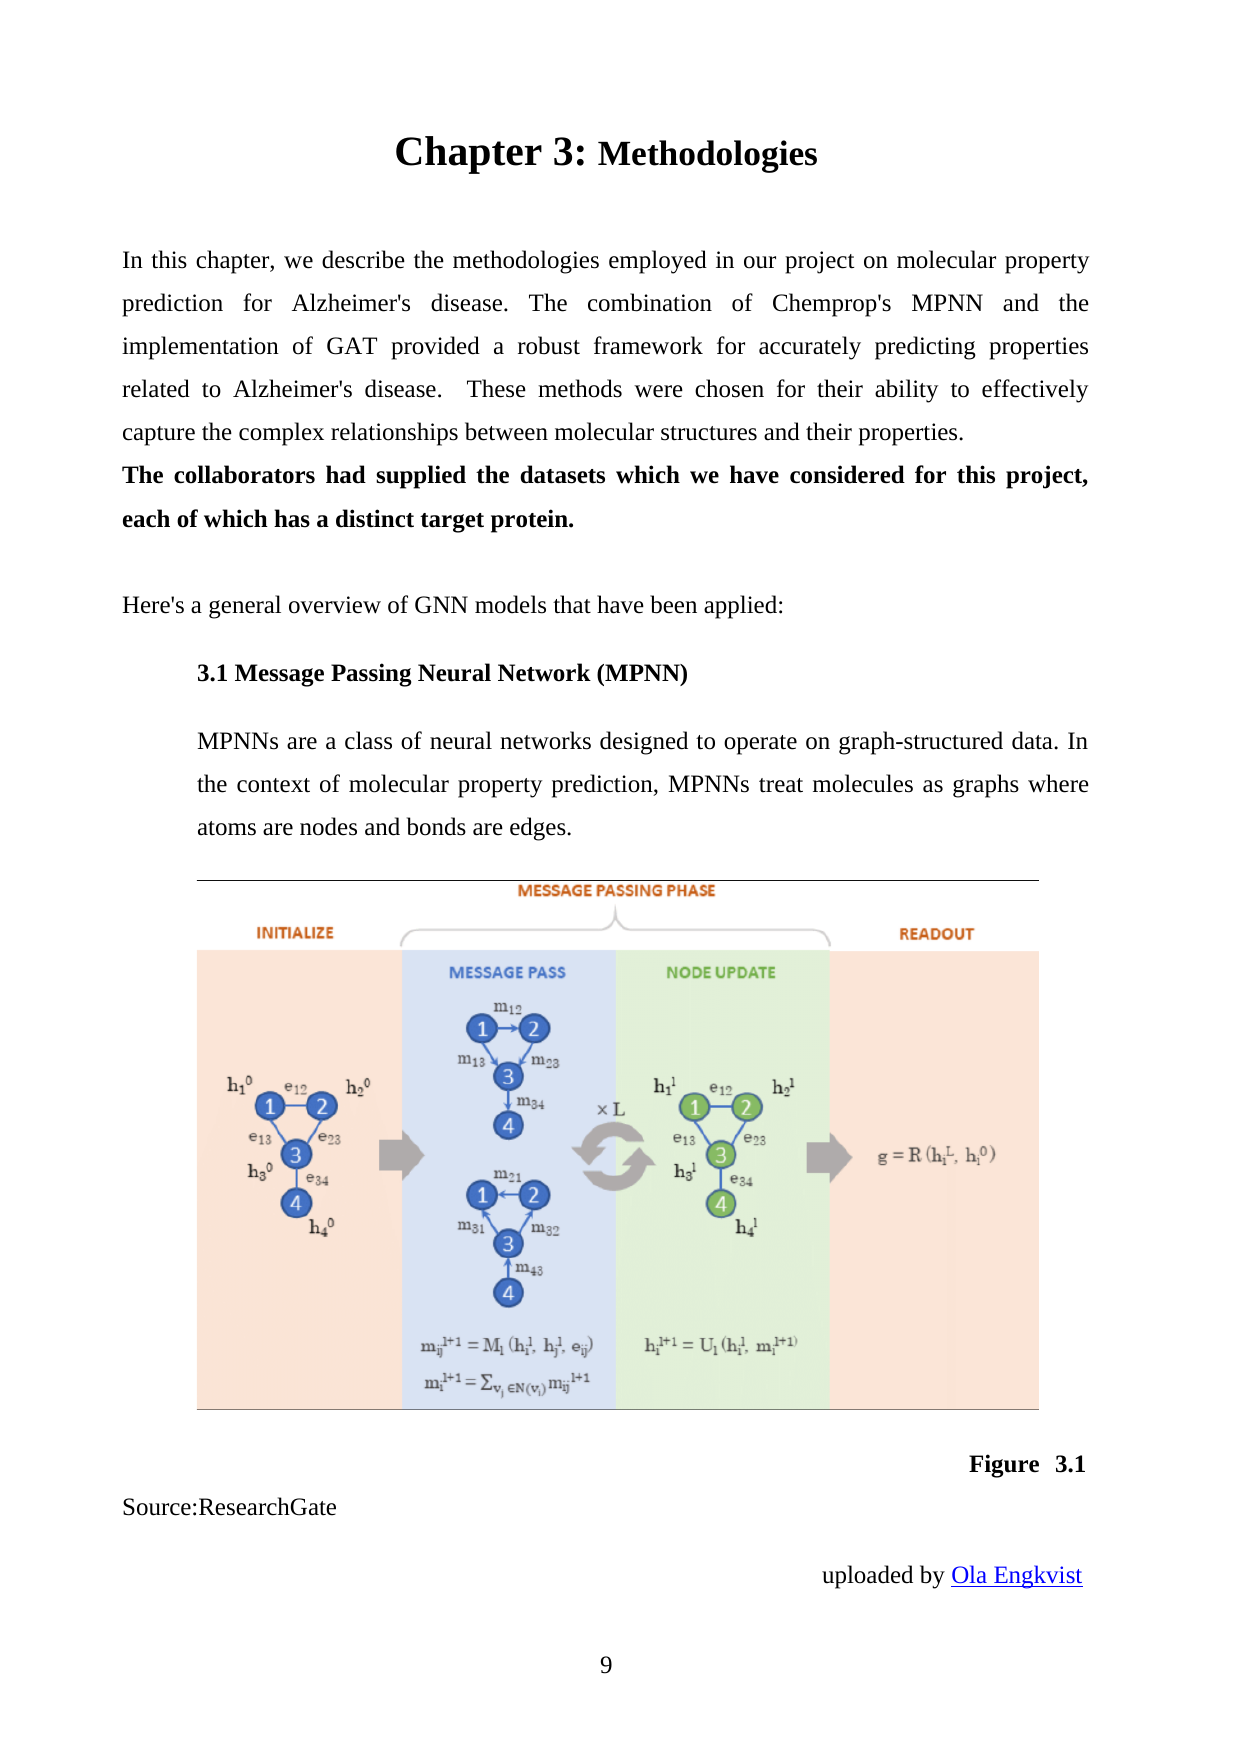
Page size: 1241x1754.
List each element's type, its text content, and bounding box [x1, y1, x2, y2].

text 3.1 Message Passing Neural Network (MPNN) [197, 658, 1090, 687]
text The collaborators had supplied the datasets which we have considered for this project, each of which has a distinct target protein. [122, 461, 1090, 532]
text uploaded by Ola Engkvist [122, 1561, 1090, 1589]
text Figure 3.1 Source:ResearchGate [122, 1449, 1090, 1521]
text MPNNs are a class of neural networks designed to operate on graph-structured data. In the context of molecular property prediction, MPNNs treat molecules as graphs where atoms are nodes and bonds are edges. [197, 726, 1090, 841]
subtitle Chapter 3: Methodologies [122, 127, 1090, 174]
text In this chapter, we describe the methodologies employed in our project on molecular property prediction for Alzheimer's disease. The combination of Chemprop's MPNN and the implementation of GAT provided a robust framework for accurately predicting properties related to Alzheimer's disease. These methods were chosen for their ability to effectively capture the complex relationships between molecular structures and their properties. [122, 245, 1090, 446]
picture [196, 880, 1039, 1410]
text Here's a general overview of GNN models that have been applied: [122, 590, 1090, 619]
